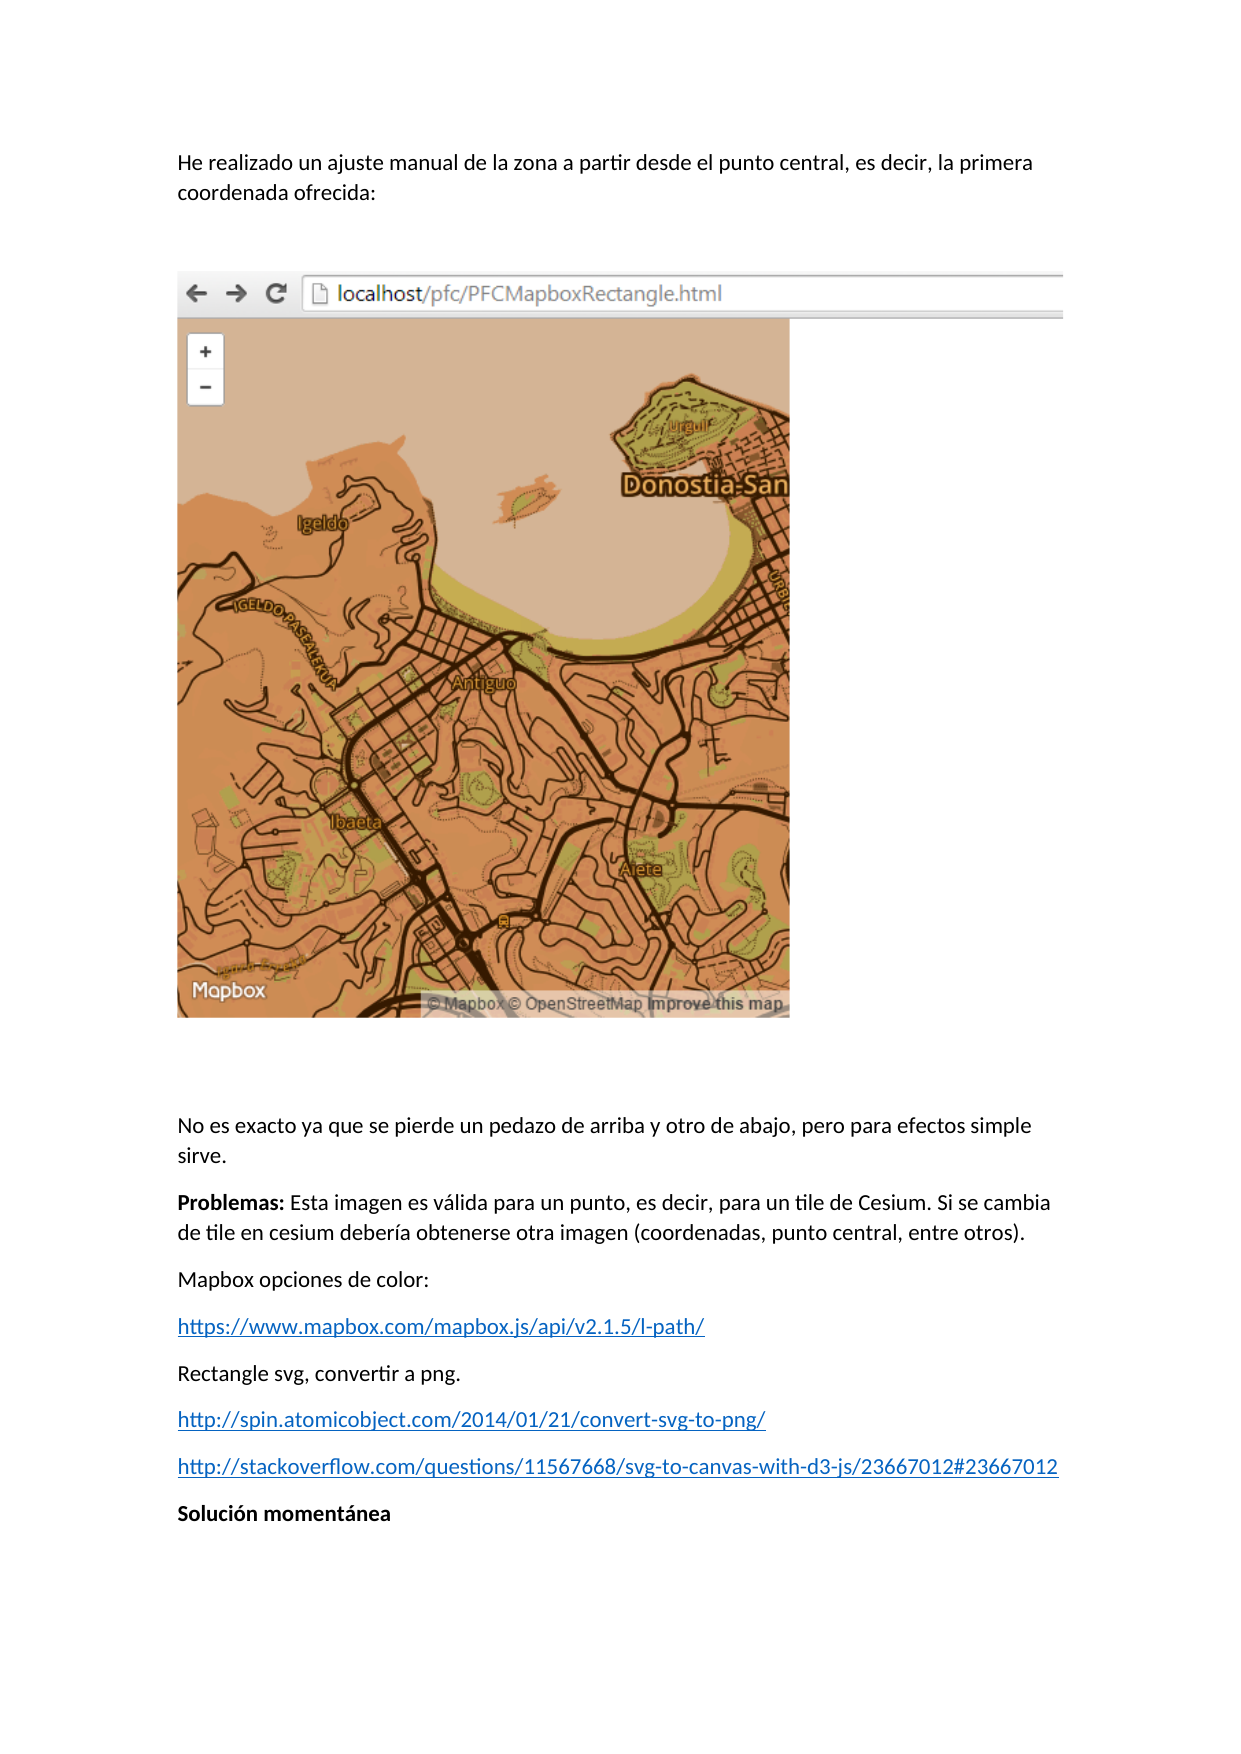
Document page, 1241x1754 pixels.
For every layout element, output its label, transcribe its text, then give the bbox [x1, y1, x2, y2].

text http://spin.atomicobject.com/2014/01/21/convert-svg-to-png/ [177, 1406, 1063, 1433]
text http://stackoverflow.com/questions/11567668/svg-to-canvas-with-d3-js/23667012#23667012 [177, 1452, 1063, 1480]
text Rectangle svg, convertir a png. [177, 1359, 1063, 1387]
text No es exacto ya que se pierde un pedazo de arriba y otro de abajo, pero para efectos simple sirve. [177, 1111, 1063, 1169]
text Mapbox opciones de color: [177, 1265, 1063, 1293]
text He realizado un ajuste manual de la zona a partir desde el punto central, es decir, la primera coordenada ofrecida: [177, 148, 1063, 206]
text Solución momentánea [177, 1499, 1063, 1527]
picture [177, 271, 1064, 1092]
text https://www.mapbox.com/mapbox.js/api/v2.1.5/l-path/ [177, 1312, 1063, 1340]
text Problemas: Esta imagen es válida para un punto, es decir, para un tile de Cesium. Si se cambia de tile en cesium debería obtenerse otra imagen (coordenadas, punto central, entre otros). [177, 1188, 1063, 1246]
